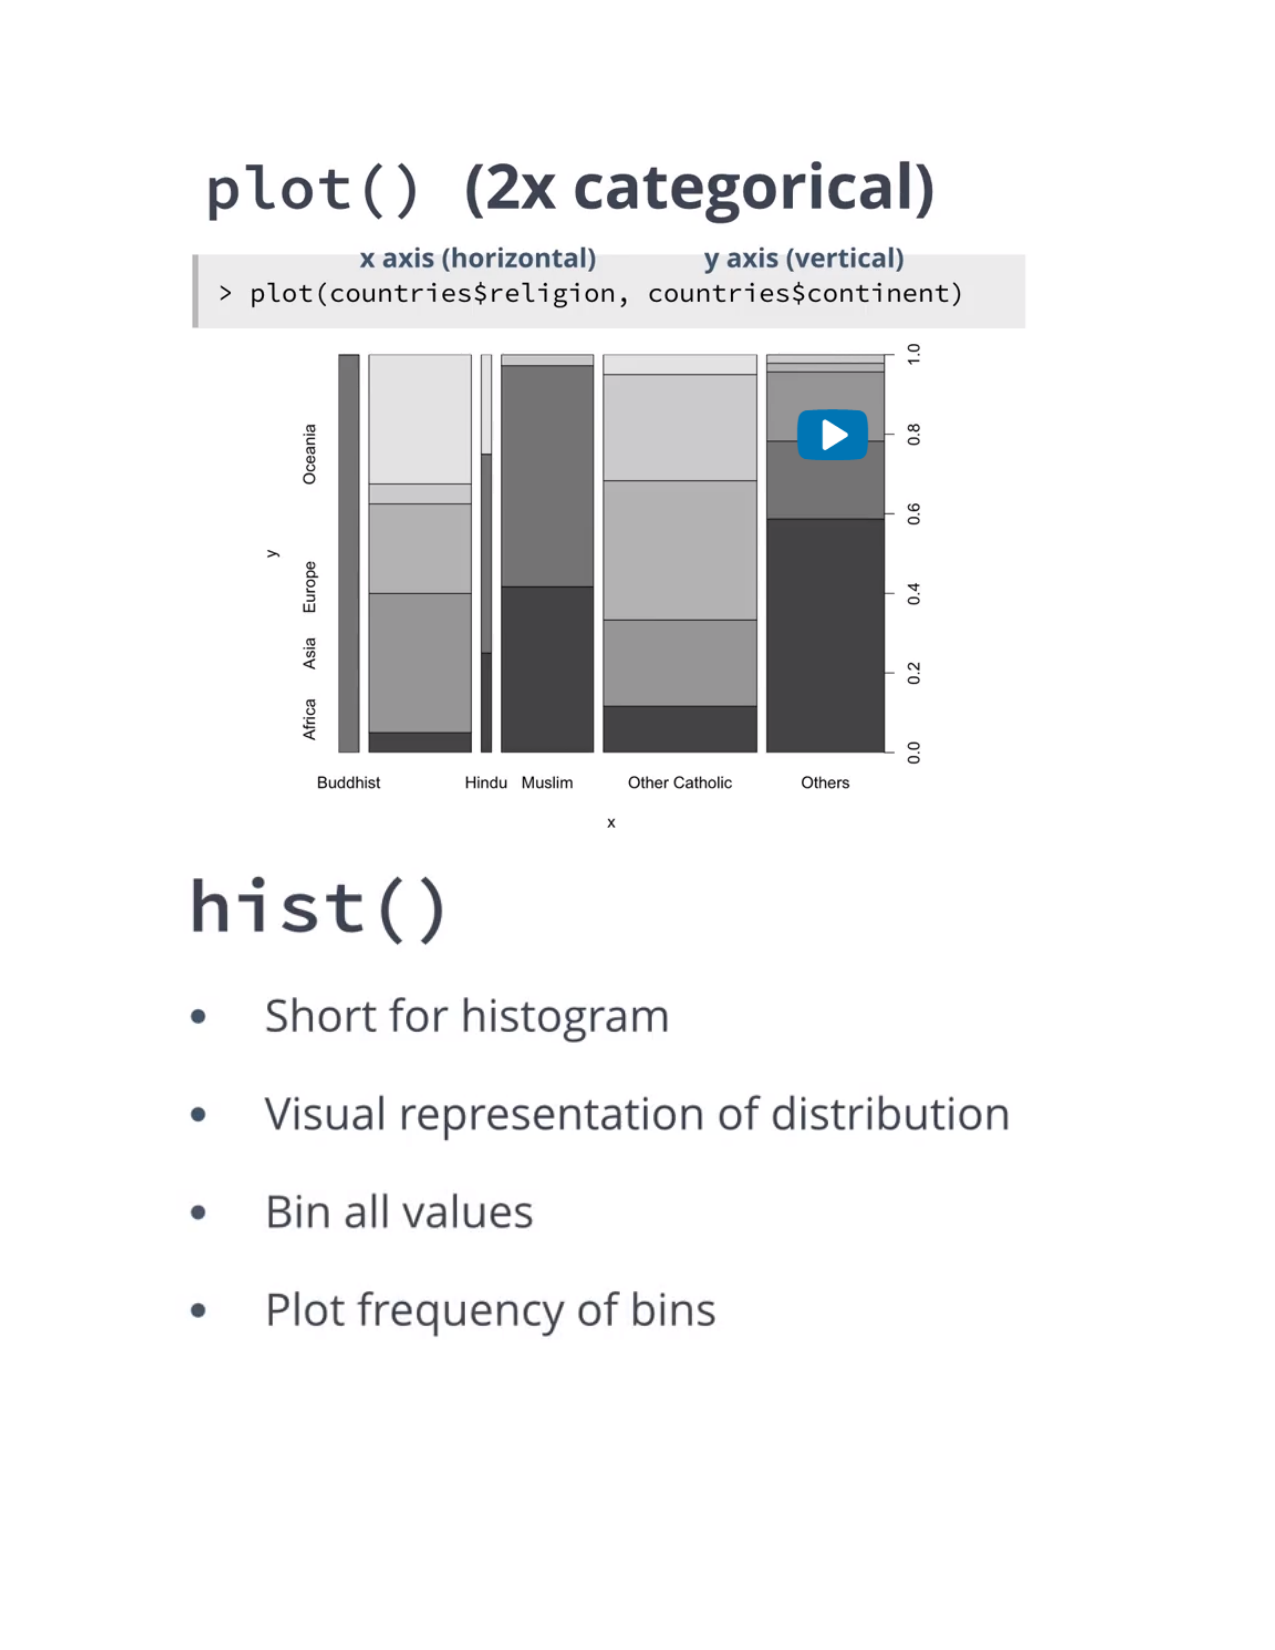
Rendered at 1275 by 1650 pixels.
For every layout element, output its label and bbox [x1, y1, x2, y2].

picture [150, 150, 1125, 839]
picture [150, 857, 1125, 1453]
